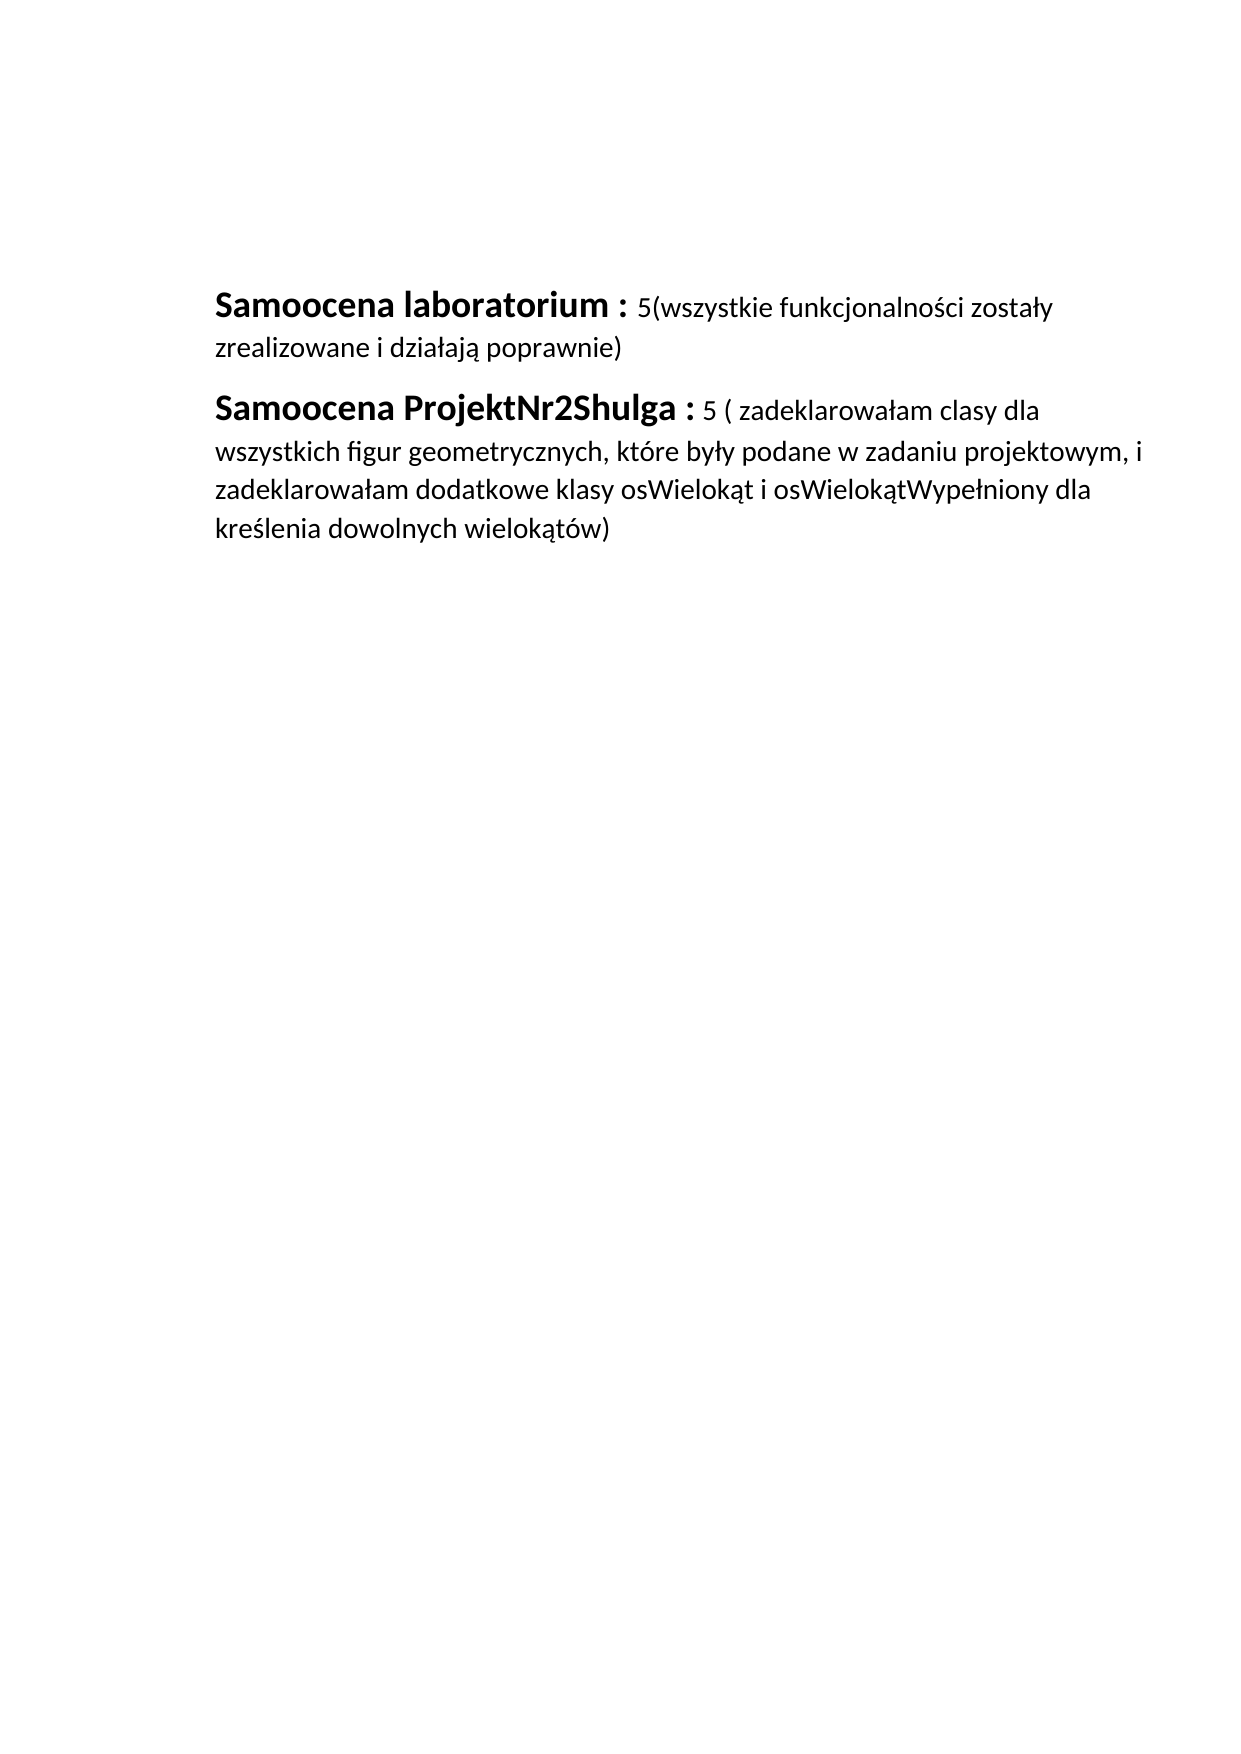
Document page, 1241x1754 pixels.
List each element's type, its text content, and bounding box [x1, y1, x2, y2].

text Samoocena laboratorium : 5(wszystkie funkcjonalności zostały zrealizowane i działają poprawnie) [215, 281, 1152, 365]
text Samoocena ProjektNr2Shulga : 5 ( zadeklarowałam clasy dla wszystkich figur geometrycznych, które były podane w zadaniu projektowym, i zadeklarowałam dodatkowe klasy osWielokąt i osWielokątWypełniony dla kreślenia dowolnych wielokątów) [215, 384, 1152, 545]
